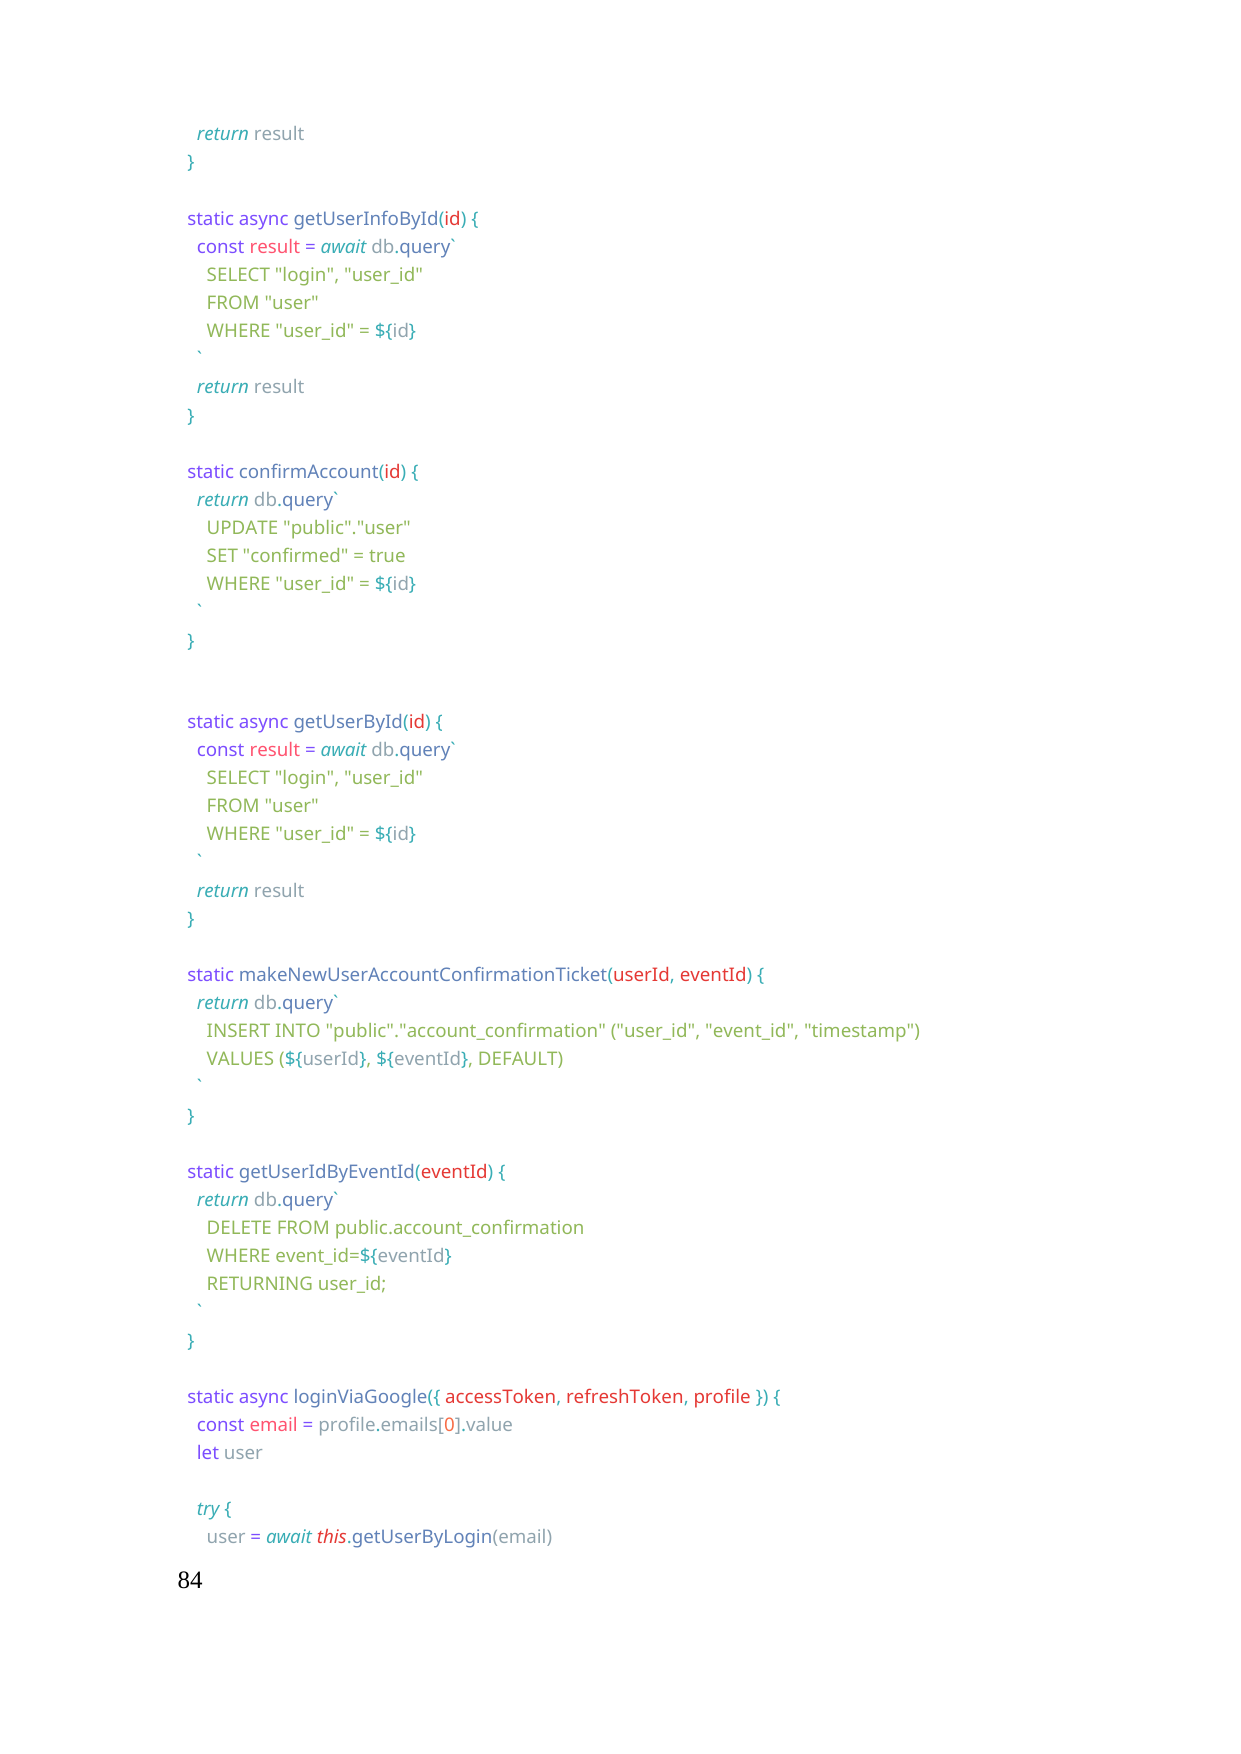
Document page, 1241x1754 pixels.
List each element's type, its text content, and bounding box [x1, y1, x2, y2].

text ` [177, 596, 1181, 624]
text WHERE "user_id" = ${id} [177, 818, 1181, 846]
text static confirmAccount(id) { [177, 456, 1181, 484]
text ` [177, 1071, 1181, 1099]
text SELECT "login", "user_id" [177, 762, 1181, 790]
text SET "confirmed" = true [177, 540, 1181, 568]
text INSERT INTO "public"."account_confirmation" ("user_id", "event_id", "timestamp") [177, 1015, 1181, 1043]
text const result = await db.query` [177, 231, 1181, 259]
text UPDATE "public"."user" [177, 512, 1181, 540]
text return db.query` [177, 987, 1181, 1015]
text WHERE "user_id" = ${id} [177, 568, 1181, 596]
text } [177, 624, 1181, 652]
text RETURNING user_id; [177, 1268, 1181, 1296]
text FROM "user" [177, 287, 1181, 315]
text DELETE FROM public.account_confirmation [177, 1212, 1181, 1240]
text static getUserIdByEventId(eventId) { [177, 1156, 1181, 1184]
text user = await this.getUserByLogin(email) [177, 1521, 1181, 1549]
text static makeNewUserAccountConfirmationTicket(userId, eventId) { [177, 959, 1181, 987]
text return result [177, 371, 1181, 399]
text ` [177, 1296, 1181, 1324]
text VALUES (${userId}, ${eventId}, DEFAULT) [177, 1043, 1181, 1071]
text static async getUserInfoById(id) { [177, 202, 1181, 231]
text const email = profile.emails[0].value [177, 1409, 1181, 1437]
text static async getUserById(id) { [177, 706, 1181, 734]
text } [177, 146, 1181, 174]
text let user [177, 1437, 1181, 1465]
text return result [177, 874, 1181, 902]
text } [177, 902, 1181, 931]
text } [177, 399, 1181, 427]
text return db.query` [177, 484, 1181, 512]
text WHERE "user_id" = ${id} [177, 315, 1181, 343]
text return result [177, 118, 1181, 146]
text } [177, 1324, 1181, 1352]
text ` [177, 343, 1181, 371]
text WHERE event_id=${eventId} [177, 1240, 1181, 1268]
text static async loginViaGoogle({ accessToken, refreshToken, profile }) { [177, 1381, 1181, 1409]
text return db.query` [177, 1184, 1181, 1212]
text FROM "user" [177, 790, 1181, 818]
text ` [177, 846, 1181, 874]
text } [177, 1099, 1181, 1127]
text const result = await db.query` [177, 734, 1181, 762]
text SELECT "login", "user_id" [177, 259, 1181, 287]
text try { [177, 1493, 1181, 1521]
